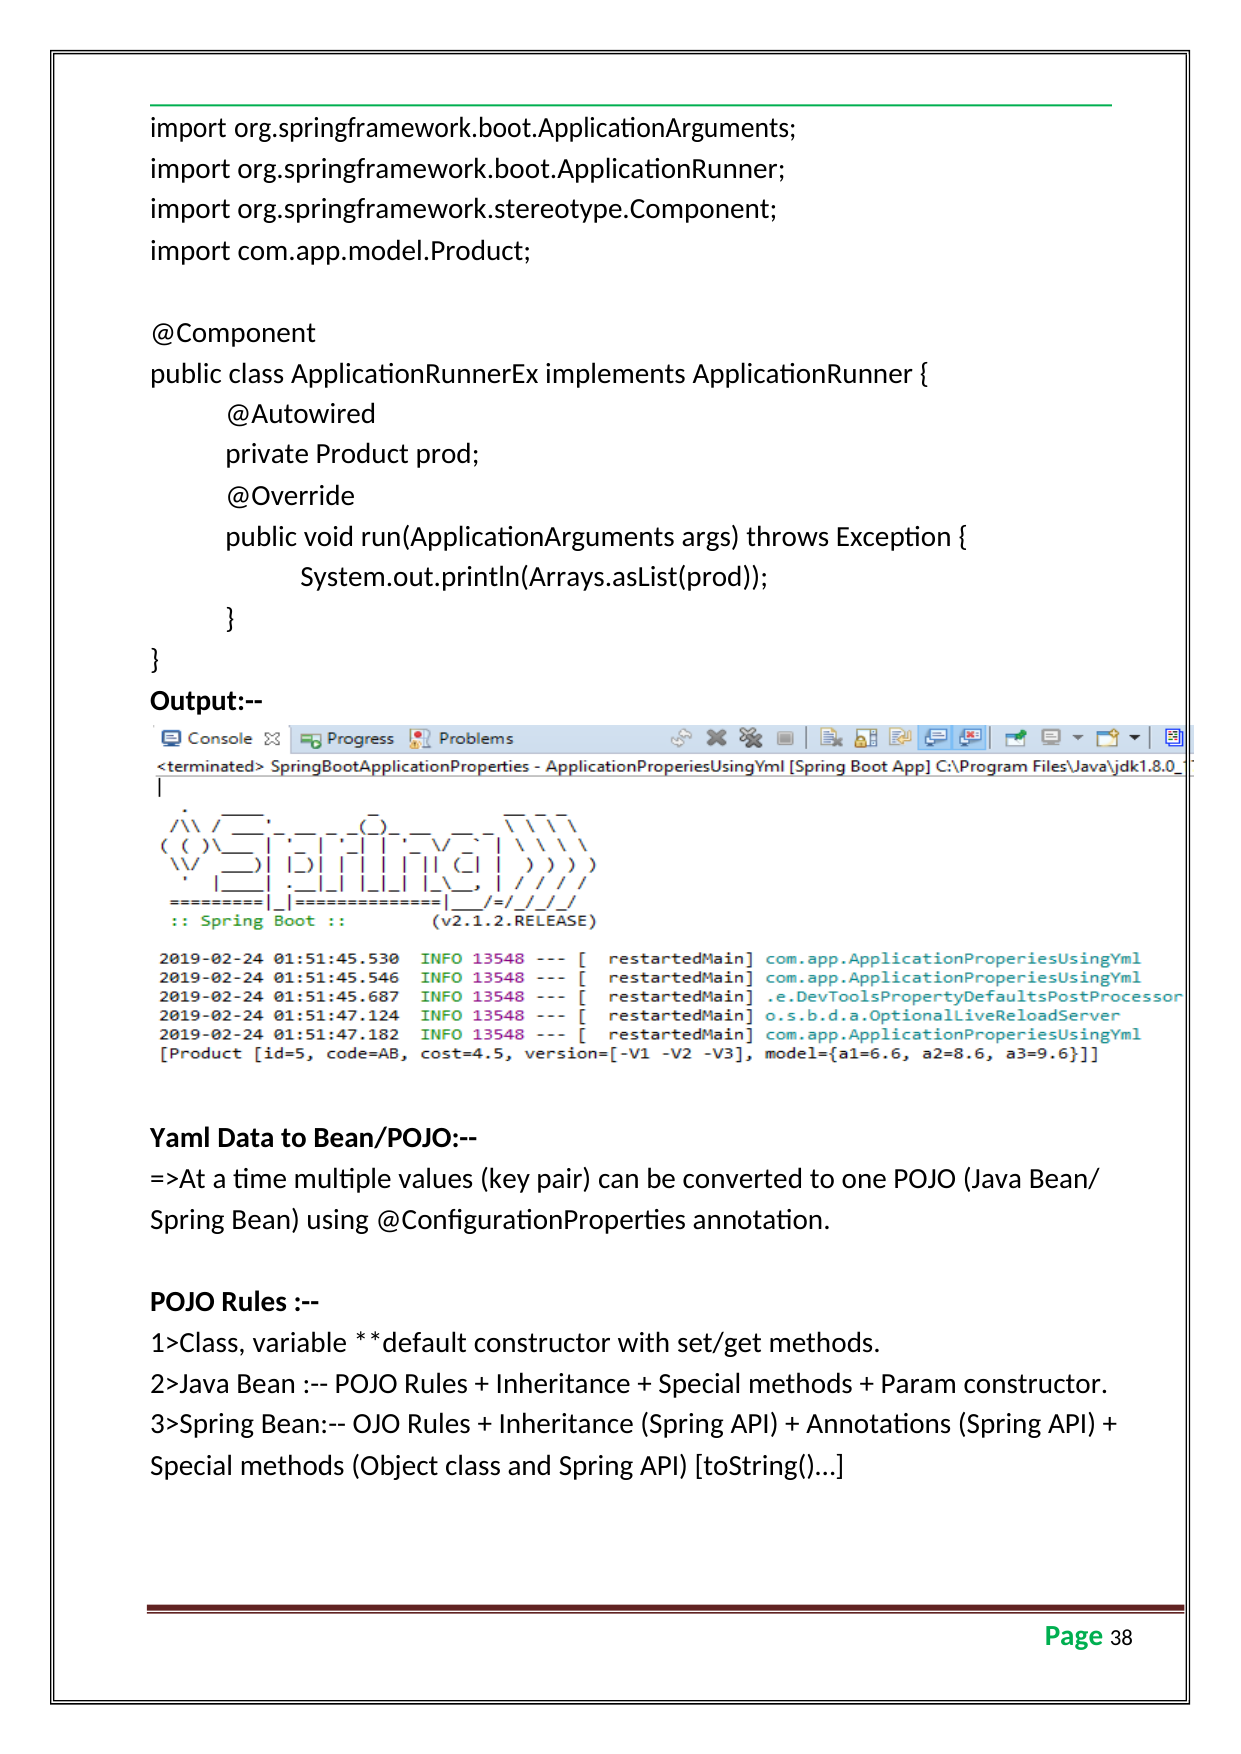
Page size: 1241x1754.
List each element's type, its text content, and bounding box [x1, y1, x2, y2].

text } [225, 600, 1213, 635]
text import org.springframework.boot.ApplicationArguments; import org.springframework.boot.ApplicationRunner; import org.springframework.stereotype.Component; import com.app.model.Product; [150, 109, 806, 267]
text public void run(ApplicationArguments args) throws Exception { System.out.println(Arrays.asList(prod)); [225, 518, 1180, 594]
text private Product prod; @Override [225, 436, 481, 512]
text =>At a time multiple values (key pair) can be converted to one POJO (Java Bean/ Spring Bean) using @ConfigurationProperties annotation. [150, 1160, 1143, 1237]
text public class ApplicationRunnerEx implements ApplicationRunner { @Autowired [150, 355, 949, 431]
text 1>Class, variable **default constructor with set/get methods. [150, 1324, 1213, 1360]
text } [150, 641, 1213, 676]
text @Component [150, 314, 1213, 349]
text Yaml Data to Bean/POJO:-- [150, 1119, 1213, 1155]
picture [153, 725, 1185, 1075]
text 2>Java Bean :-- POJO Rules + Inheritance + Special methods + Param constructor. 3>Spring Bean:-- OJO Rules + Inheritance (Spring API) + Annotations (Spring API) + Special methods (Object class and Spring API) [toString()…] [150, 1365, 1180, 1482]
subtitle POJO Rules :-- [150, 1283, 1213, 1319]
subtitle Output:-- [150, 682, 1213, 717]
